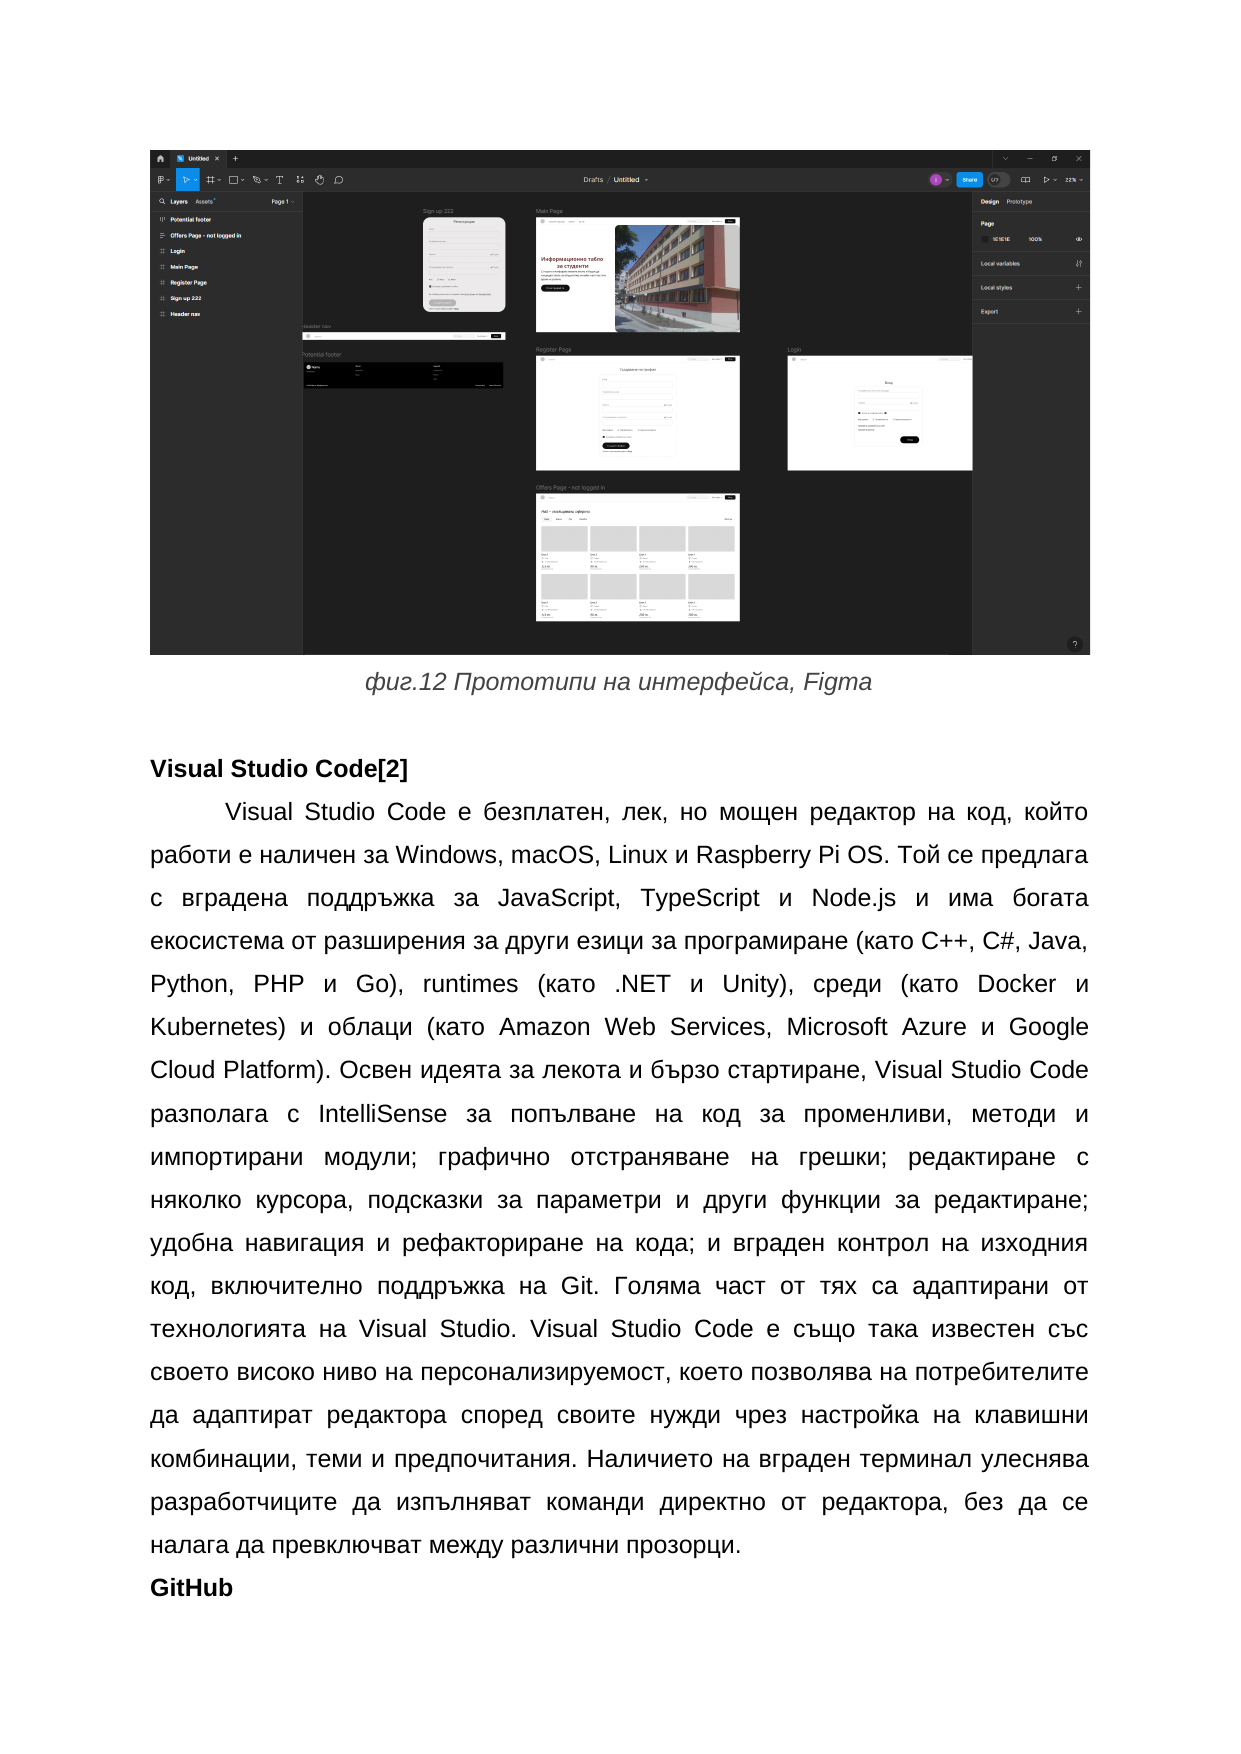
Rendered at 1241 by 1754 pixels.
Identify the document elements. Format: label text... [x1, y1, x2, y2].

text Visual Studio Code е безплатен, лек, но мощен редактор на код, който работи е наличен за Windows, macOS, Linux и Raspberry Pi OS. Той се предлага с вградена поддръжка за JavaScript, TypeScript и Node.js и има богата екосистема от разширения за други езици за програмиране (като C++, C#, Java, Python, PHP и Go), runtimes (като .NET и Unity), среди (като Docker и Kubernetes) и облаци (като Amazon Web Services, Microsoft Azure и Google Cloud Platform). Освен идеята за лекота и бързо стартиране, Visual Studio Code разполага с IntelliSense за попълване на код за променливи, методи и импортирани модули; графично отстраняване на грешки; редактиране с няколко курсора, подсказки за параметри и други функции за редактиране; удобна навигация и рефакториране на кода; и вграден контрол на изходния код, включително поддръжка на Git. Голяма част от тях са адаптирани от технологията на Visual Studio. Visual Studio Code е също така известен със своето високо ниво на персонализируемост, което позволява на потребителите да адаптират редактора според своите нужди чрез настройка на клавишни комбинации, теми и предпочитания. Наличието на вграден терминал улеснява разработчиците да изпълняват команди директно от редактора, без да се налага да превключват между различни прозорци. [150, 797, 1090, 1558]
text Visual Studio Code[2] [150, 753, 1090, 782]
text фиг.12 Прототипи на интерфейса, Figma [150, 667, 1090, 696]
picture [150, 150, 1091, 655]
text GitHub [150, 1573, 1090, 1602]
